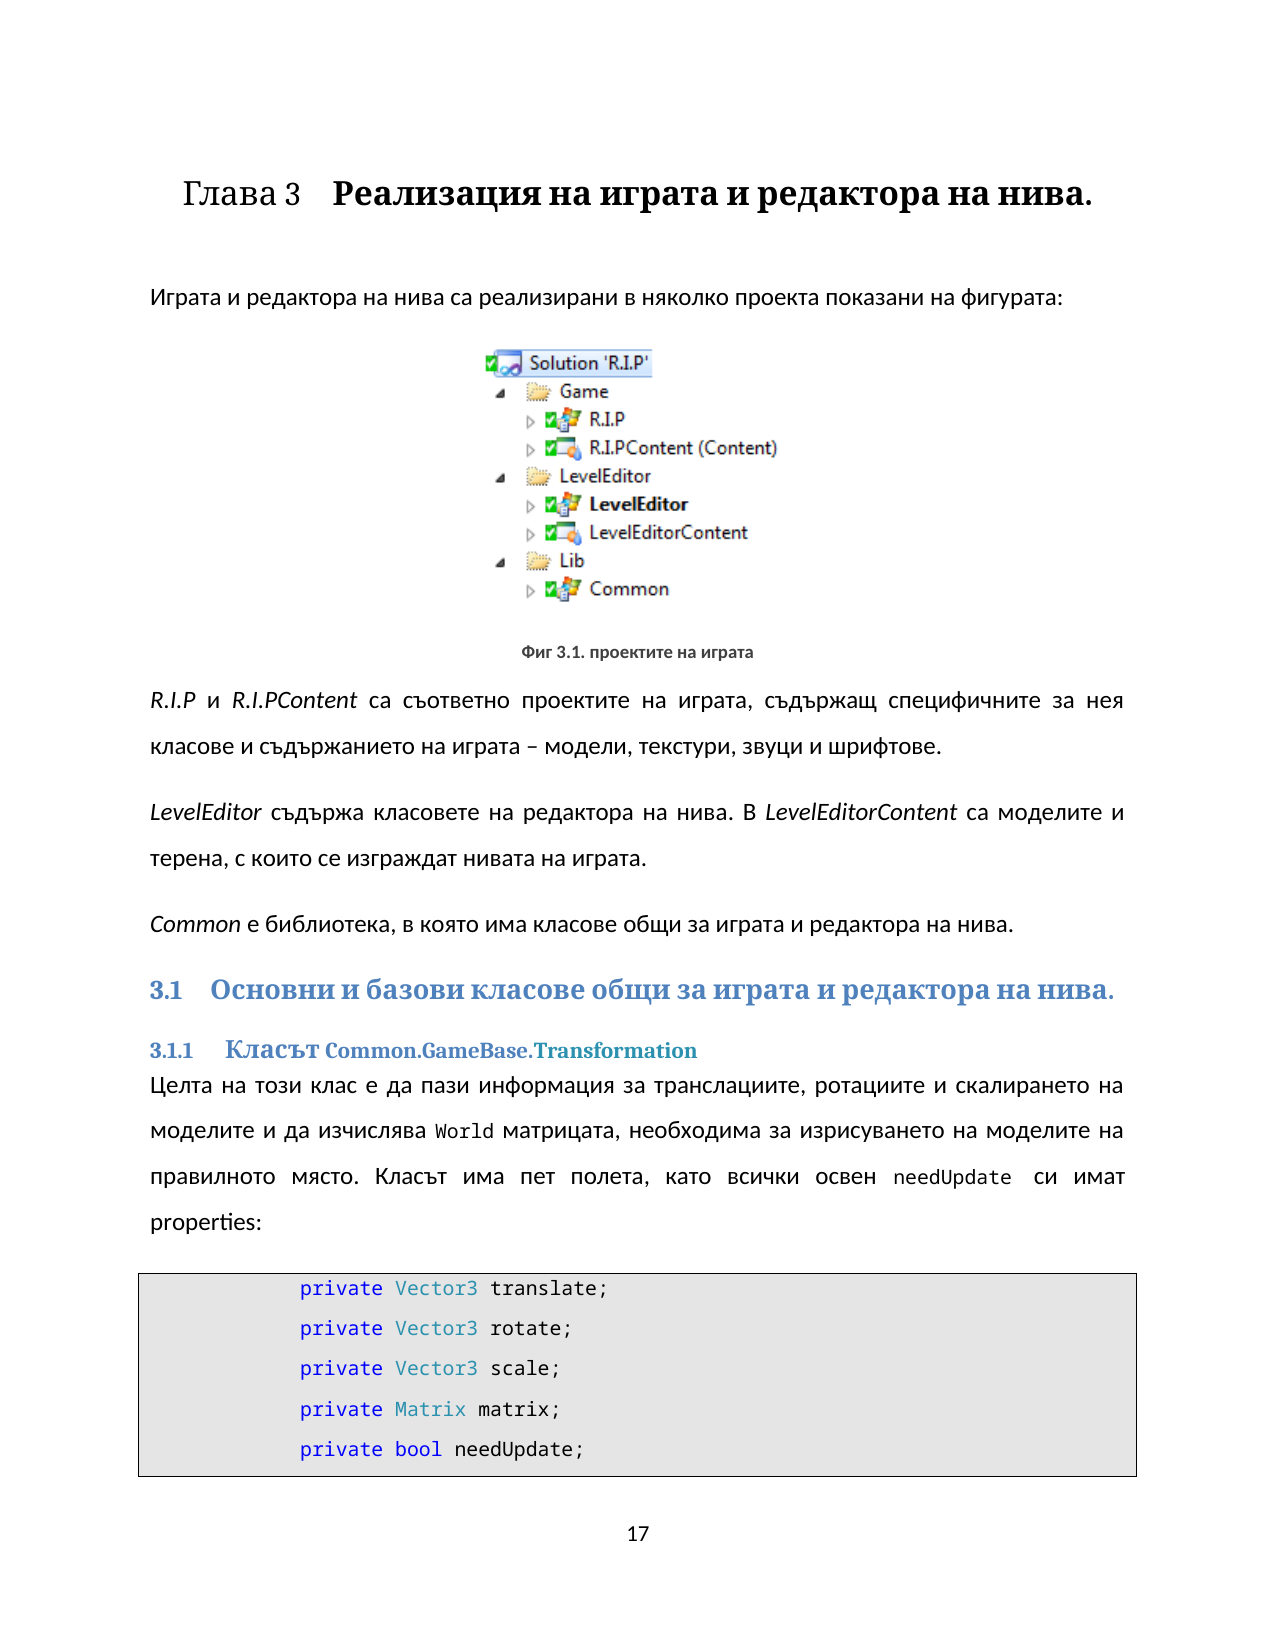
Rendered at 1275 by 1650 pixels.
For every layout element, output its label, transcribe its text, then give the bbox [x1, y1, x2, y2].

subtitle Реализация на играта и редактора на нива. [150, 175, 1125, 213]
text Фиг 3.1. проектите на играта [150, 640, 1125, 663]
text Common е библиотека, в която има класове общи за играта и редактора на нива. [150, 909, 1125, 939]
text Играта и редактора на нива са реализирани в няколко проекта показани на фигурата: [150, 282, 1125, 312]
subtitle Основни и базови класове общи за играта и редактора на нива. [150, 975, 1125, 1006]
picture [483, 348, 792, 616]
text Целта на този клас е да пази информация за транслациите, ротациите и скалирането на моделите и да изчислява World матрицата, необходима за изрисуването на моделите на правилното място. Класът има пет полета, като всички освен needUpdate си имат properties: [150, 1069, 1125, 1237]
subtitle Класът Common.GameBase.Transformation [150, 1036, 1125, 1065]
text LevelEditor съдържа класовете на редактора на нива. В LevelEditorContent са моделите и терена, с които се изграждат нивата на играта. [150, 796, 1125, 873]
table_header private Vector3 translate; private Vector3 rotate; private Vector3 scale; private Matrix matrix; private bool needUpdate; [139, 1274, 1136, 1476]
text R.I.P и R.I.PContent са съответно проектите на играта, съдържащ специфичните за нея класове и съдържанието на играта – модели, текстури, звуци и шрифтове. [150, 684, 1125, 760]
